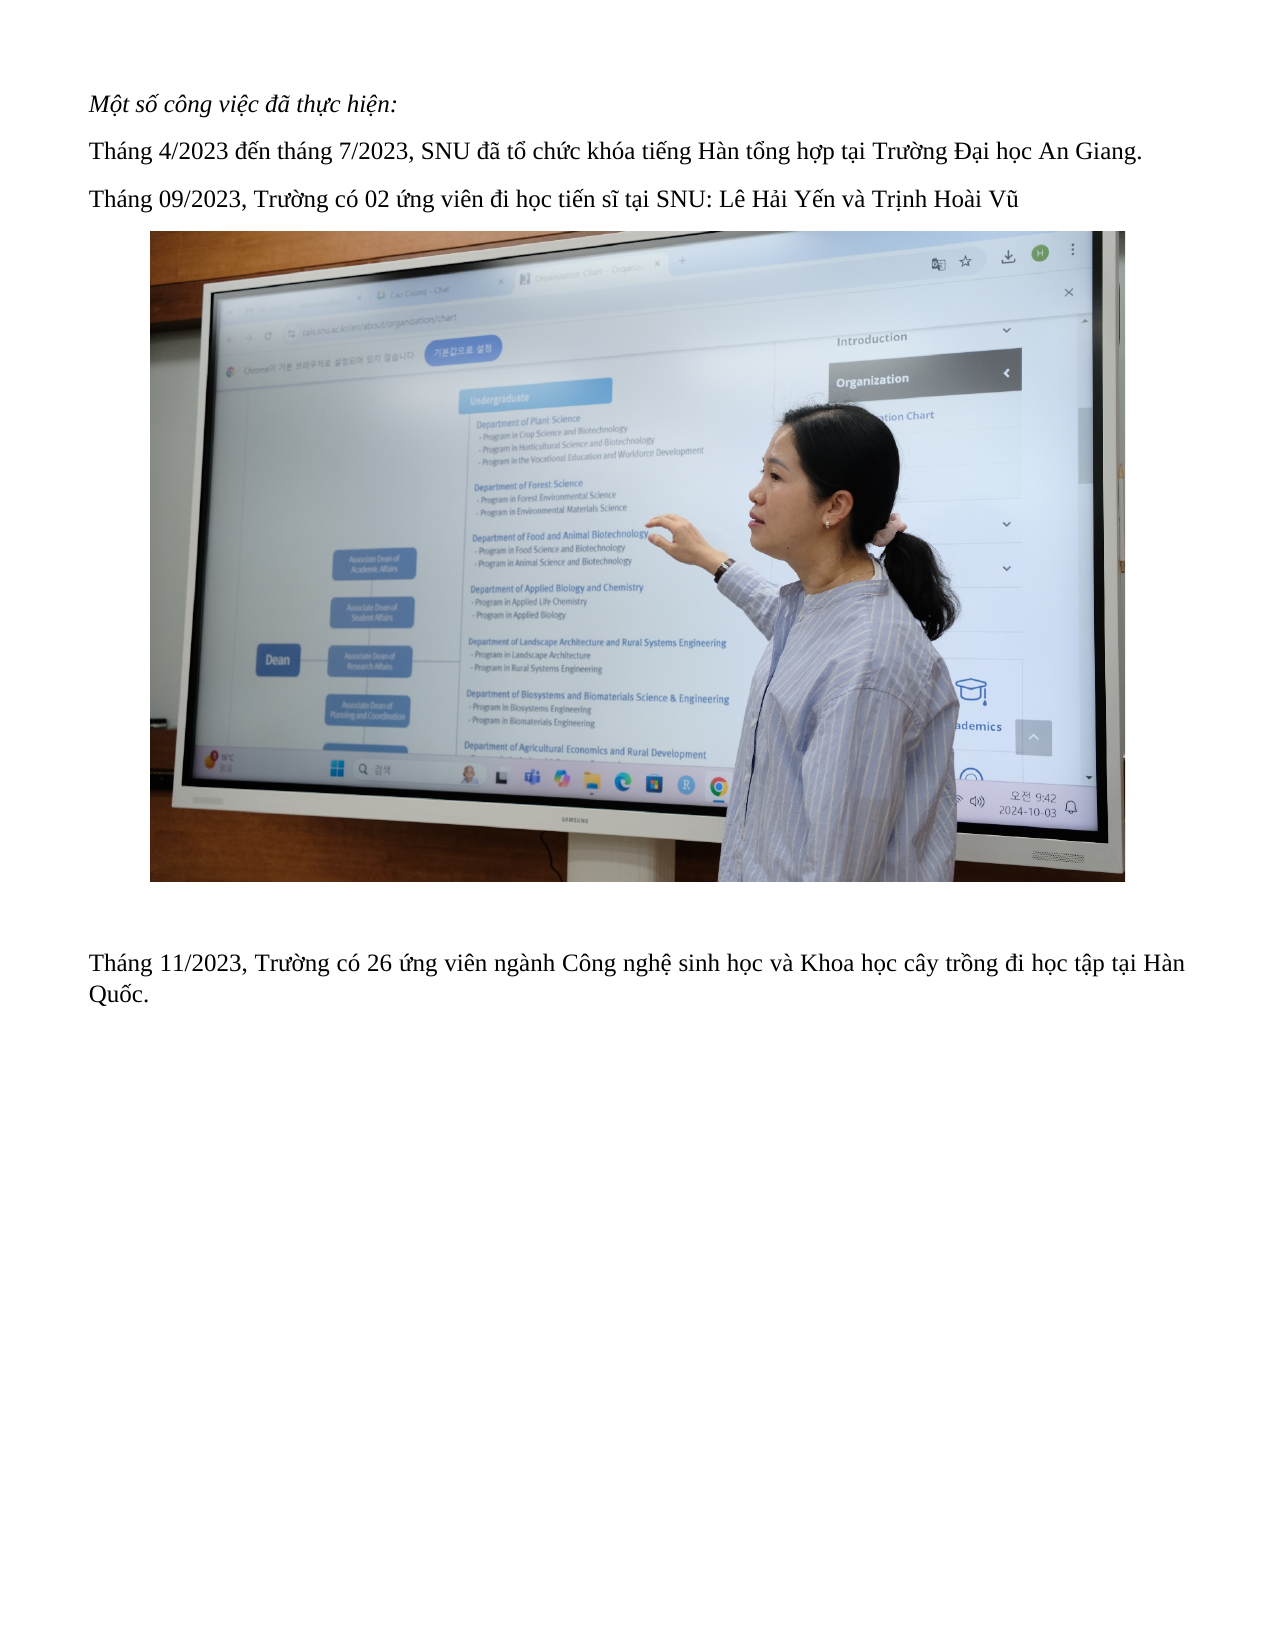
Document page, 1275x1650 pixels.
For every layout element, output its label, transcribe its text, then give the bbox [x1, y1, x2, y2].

text Một số công việc đã thực hiện: [89, 89, 1186, 117]
text Tháng 09/2023, Trường có 02 ứng viên đi học tiến sĩ tại SNU: Lê Hải Yến và Trịnh Hoài Vũ [89, 184, 1186, 213]
picture [150, 231, 1125, 882]
text Tháng 11/2023, Trường có 26 ứng viên ngành Công nghệ sinh học và Khoa học cây trồng đi học tập tại Hàn Quốc. [89, 948, 1186, 1008]
text Tháng 4/2023 đến tháng 7/2023, SNU đã tổ chức khóa tiếng Hàn tổng hợp tại Trường Đại học An Giang. [89, 136, 1186, 165]
